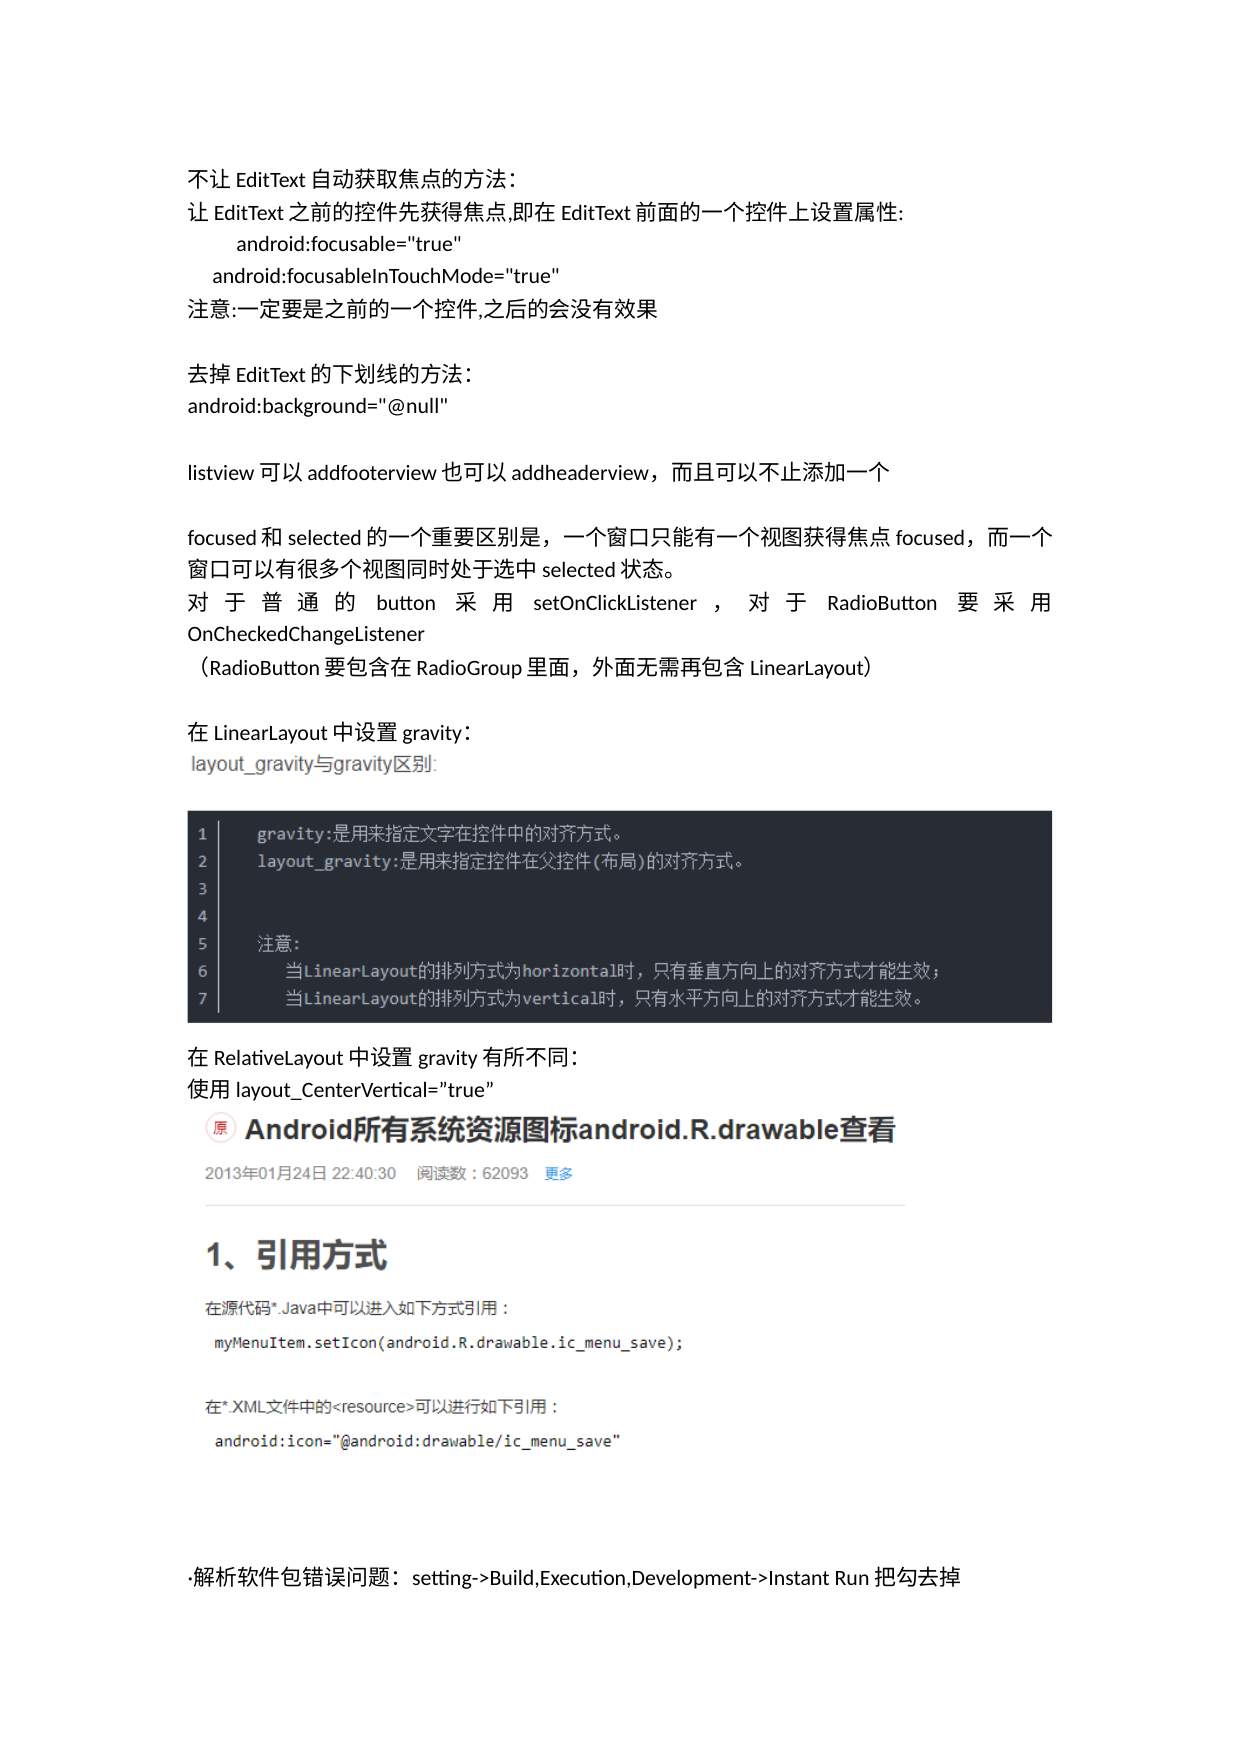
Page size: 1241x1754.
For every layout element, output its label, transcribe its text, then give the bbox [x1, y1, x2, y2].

text 让EditText之前的控件先获得焦点,即在EditText前面的一个控件上设置属性: [187, 194, 1053, 227]
text 在LinearLayout中设置gravity： [187, 714, 1053, 747]
text 使用layout_CenterVertical=”true” [187, 1072, 1053, 1104]
text （RadioButton要包含在RadioGroup里面，外面无需再包含LinearLayout） [187, 649, 1053, 682]
text 注意:一定要是之前的一个控件,之后的会没有效果 [187, 292, 1053, 324]
text 对于普通的button采用setOnClickListener，对于RadioButton要采用OnCheckedChangeListener [187, 584, 1053, 649]
text ·解析软件包错误问题：setting->Build,Execution,Development->Instant Run把勾去掉 [187, 1559, 1053, 1592]
text android:focusableInTouchMode="true" [187, 259, 1053, 292]
text android:focusable="true" [187, 227, 1053, 259]
picture [187, 1104, 906, 1470]
text focused和selected的一个重要区别是，一个窗口只能有一个视图获得焦点focused，而一个窗口可以有很多个视图同时处于选中selected状态。 [187, 519, 1053, 584]
text listview可以addfooterview也可以addheaderview，而且可以不止添加一个 [187, 454, 1053, 487]
picture [187, 747, 1053, 1038]
text 去掉EditText的下划线的方法： [187, 357, 1053, 389]
text 在RelativeLayout中设置gravity有所不同： [187, 1039, 1053, 1072]
text 不让EditText自动获取焦点的方法： [187, 162, 1053, 194]
text android:background="@null" [187, 389, 1053, 422]
